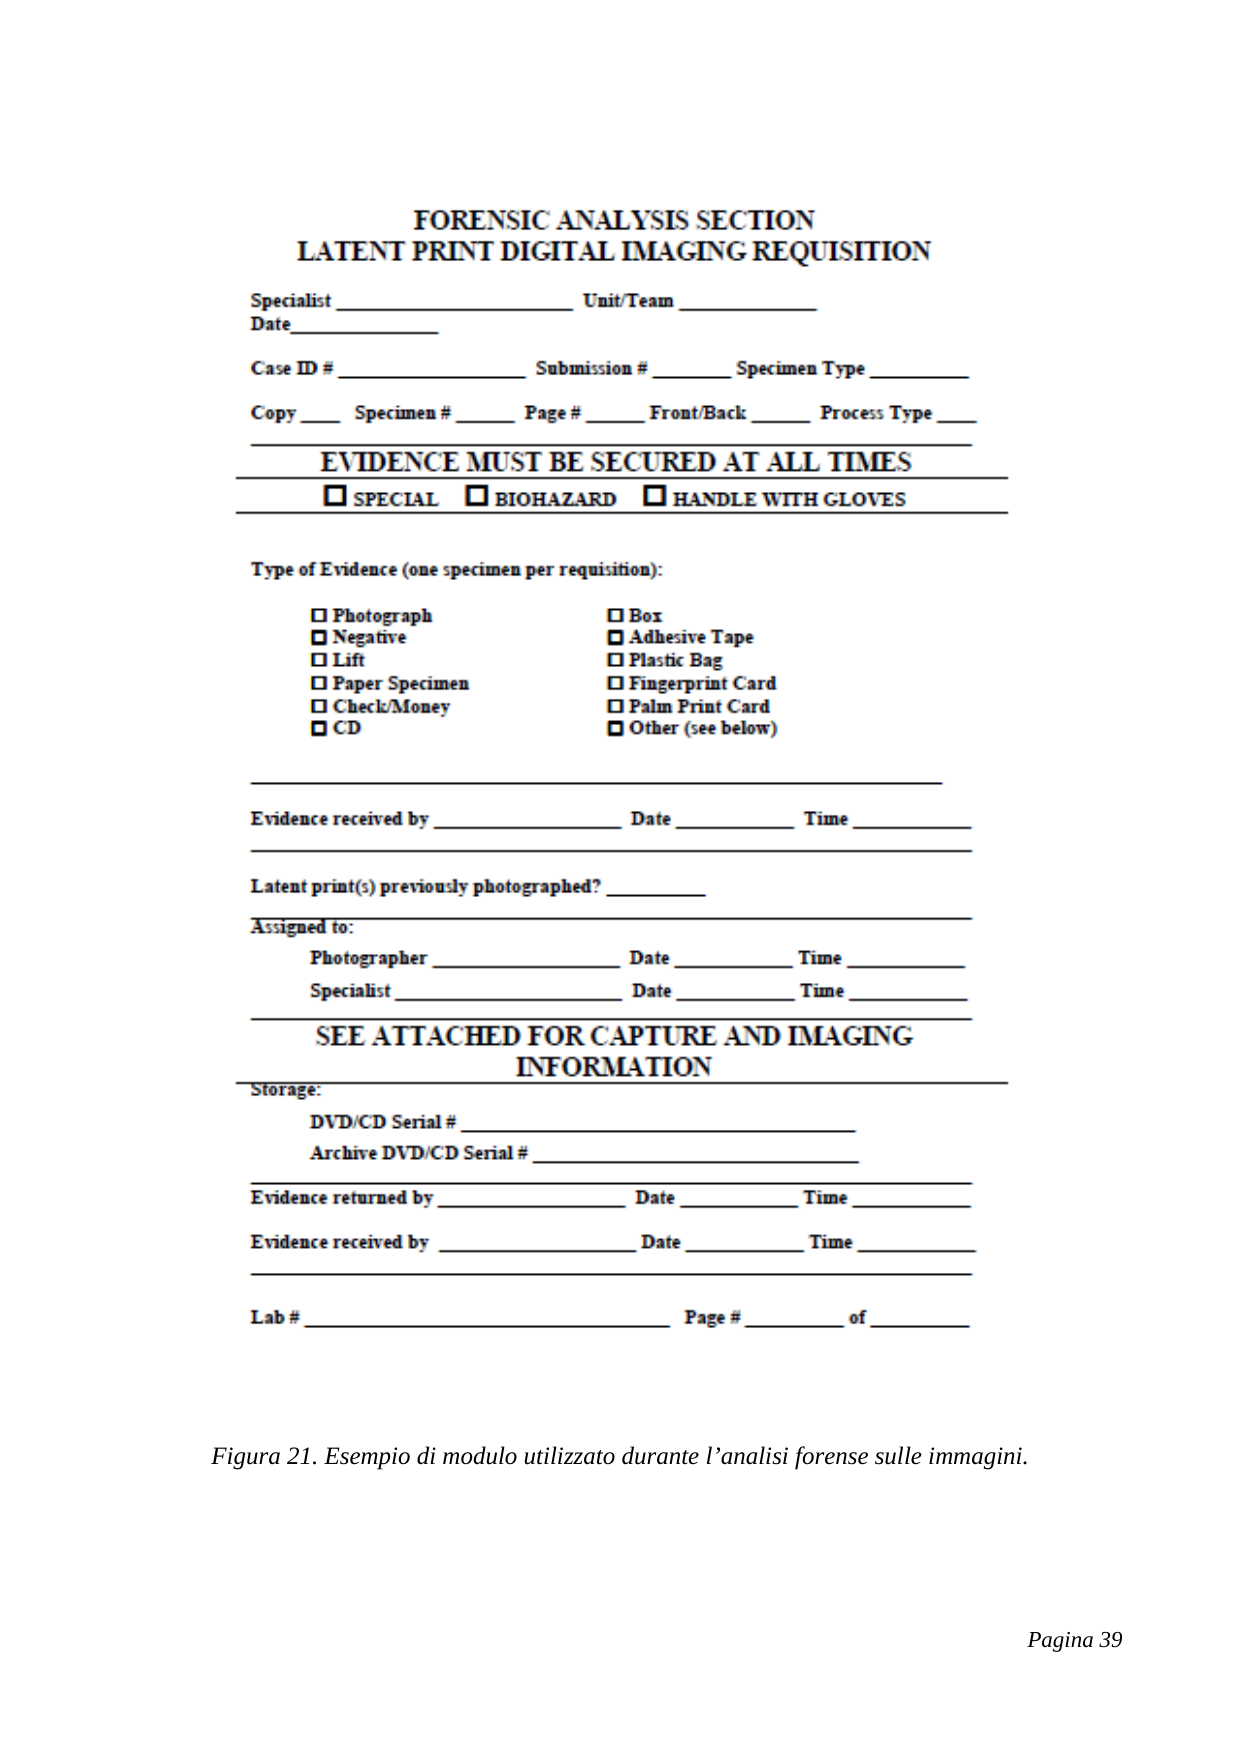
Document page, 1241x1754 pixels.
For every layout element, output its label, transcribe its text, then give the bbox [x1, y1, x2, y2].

text Figura 21. Esempio di modulo utilizzato durante l’analisi forense sulle immagini. [118, 1442, 1122, 1598]
